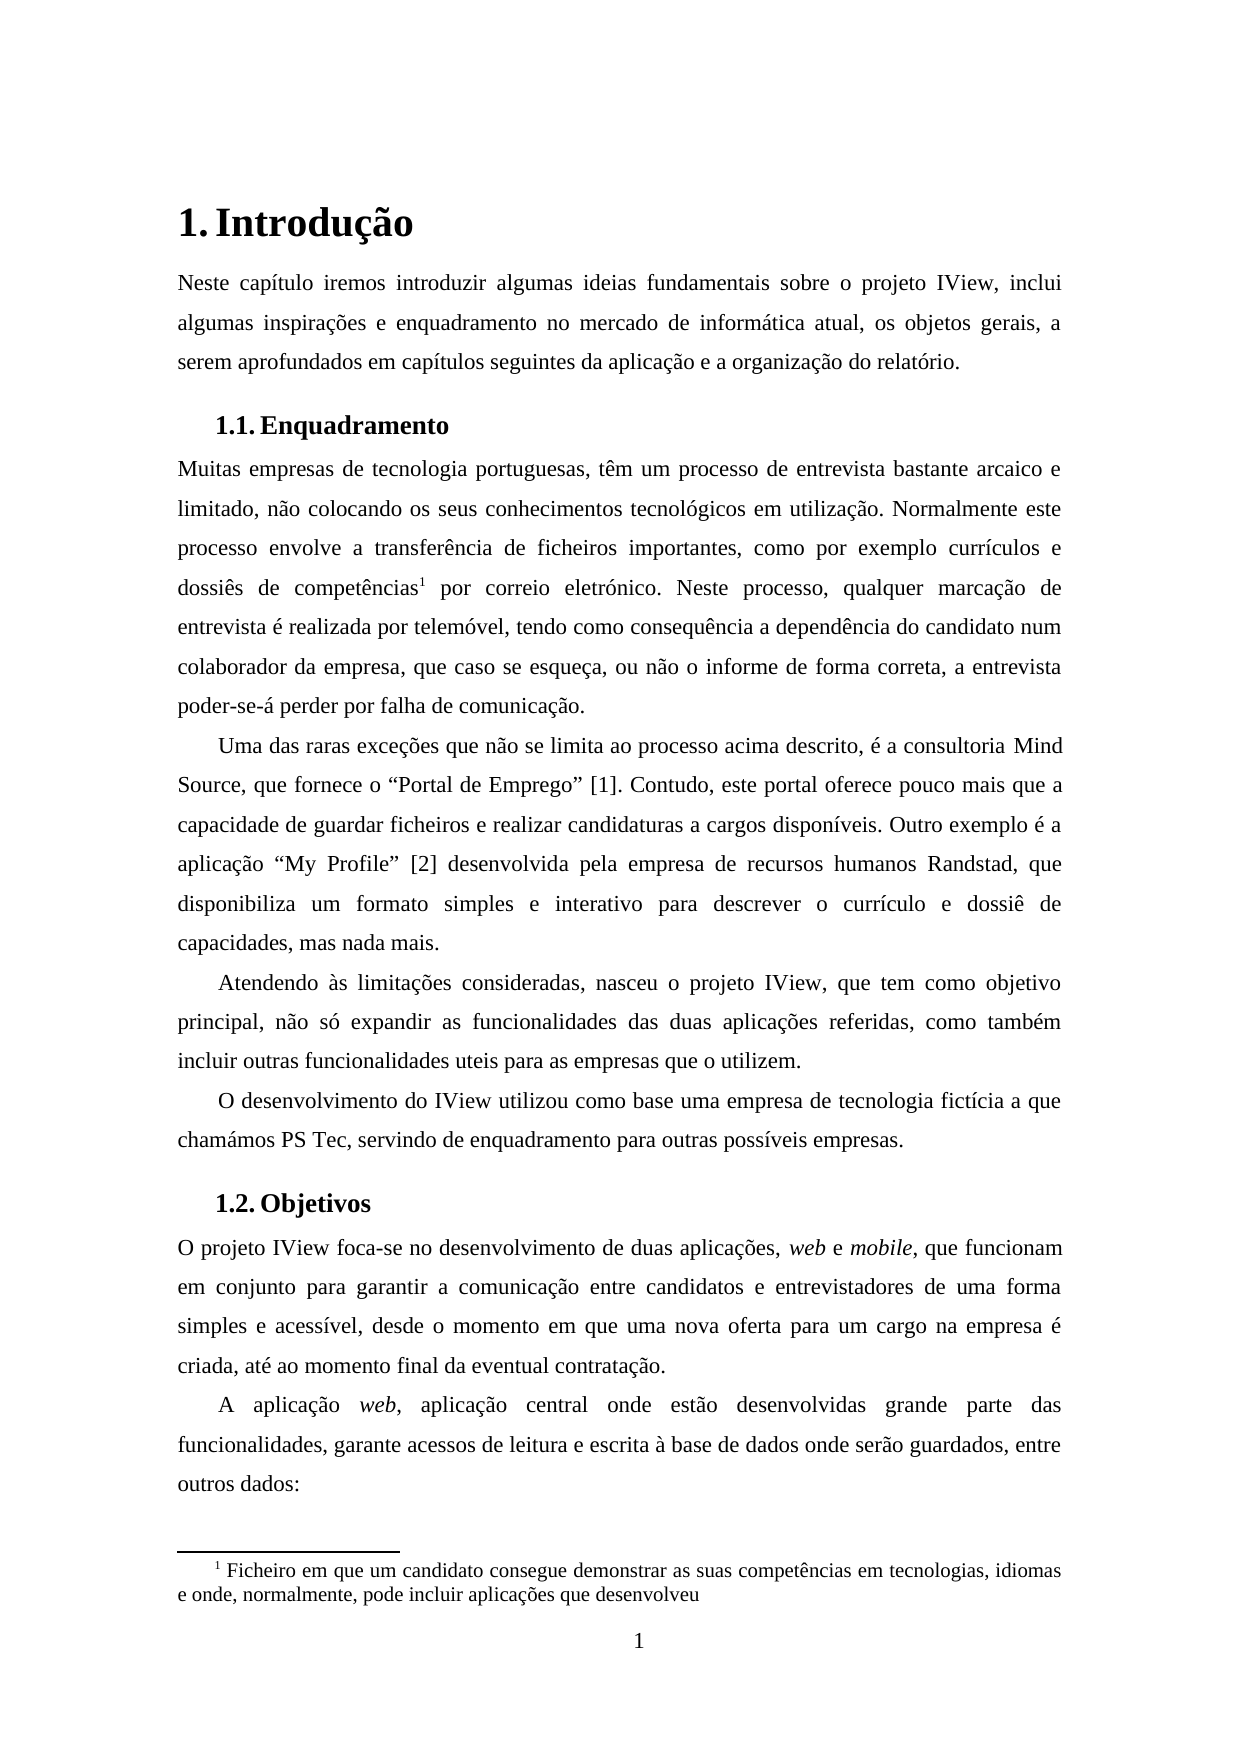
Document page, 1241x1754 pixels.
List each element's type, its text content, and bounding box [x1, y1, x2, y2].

subtitle Enquadramento [215, 409, 1063, 440]
text Muitas empresas de tecnologia portuguesas, têm um processo de entrevista bastante arcaico e limitado, não colocando os seus conhecimentos tecnológicos em utilização. Normalmente este processo envolve a transferência de ficheiros importantes, como por exemplo currículos e dossiês de competências por correio eletrónico. Neste processo, qualquer marcação de entrevista é realizada por telemóvel, tendo como consequência a dependência do candidato num colaborador da empresa, que caso se esqueça, ou não o informe de forma correta, a entrevista poder-se-á perder por falha de comunicação. [177, 455, 1063, 719]
text A aplicação web, aplicação central onde estão desenvolvidas grande parte das funcionalidades, garante acessos de leitura e escrita à base de dados onde serão guardados, entre outros dados: [177, 1391, 1063, 1497]
text Uma das raras exceções que não se limita ao processo acima descrito, é a consultoria Mind Source, que fornece o “Portal de Emprego”. Contudo, este portal oferece pouco mais que a capacidade de guardar ficheiros e realizar candidaturas a cargos disponíveis. Outro exemplo é a aplicação “My Profile” desenvolvida pela empresa de recursos humanos Randstad, que disponibiliza um formato simples e interativo para descrever o currículo e dossiê de capacidades, mas nada mais. [177, 732, 1063, 956]
subtitle Objetivos [215, 1187, 1063, 1218]
text Neste capítulo iremos introduzir algumas ideias fundamentais sobre o projeto IView, inclui algumas inspirações e enquadramento no mercado de informática atual, os objetos gerais, a serem aprofundados em capítulos seguintes da aplicação e a organização do relatório. [177, 269, 1063, 375]
text O projeto IView foca-se no desenvolvimento de duas aplicações, web e mobile, que funcionam em conjunto para garantir a comunicação entre candidatos e entrevistadores de uma forma simples e acessível, desde o momento em que uma nova oferta para um cargo na empresa é criada, até ao momento final da eventual contratação. [177, 1233, 1063, 1378]
text O desenvolvimento do IView utilizou como base uma empresa de tecnologia fictícia a que chamámos PS Tec, servindo de enquadramento para outras possíveis empresas. [177, 1087, 1063, 1153]
subtitle Introdução [177, 198, 1063, 246]
text Atendendo às limitações consideradas, nasceu o projeto IView, que tem como objetivo principal, não só expandir as funcionalidades das duas aplicações referidas, como também incluir outras funcionalidades uteis para as empresas que o utilizem. [177, 969, 1063, 1074]
